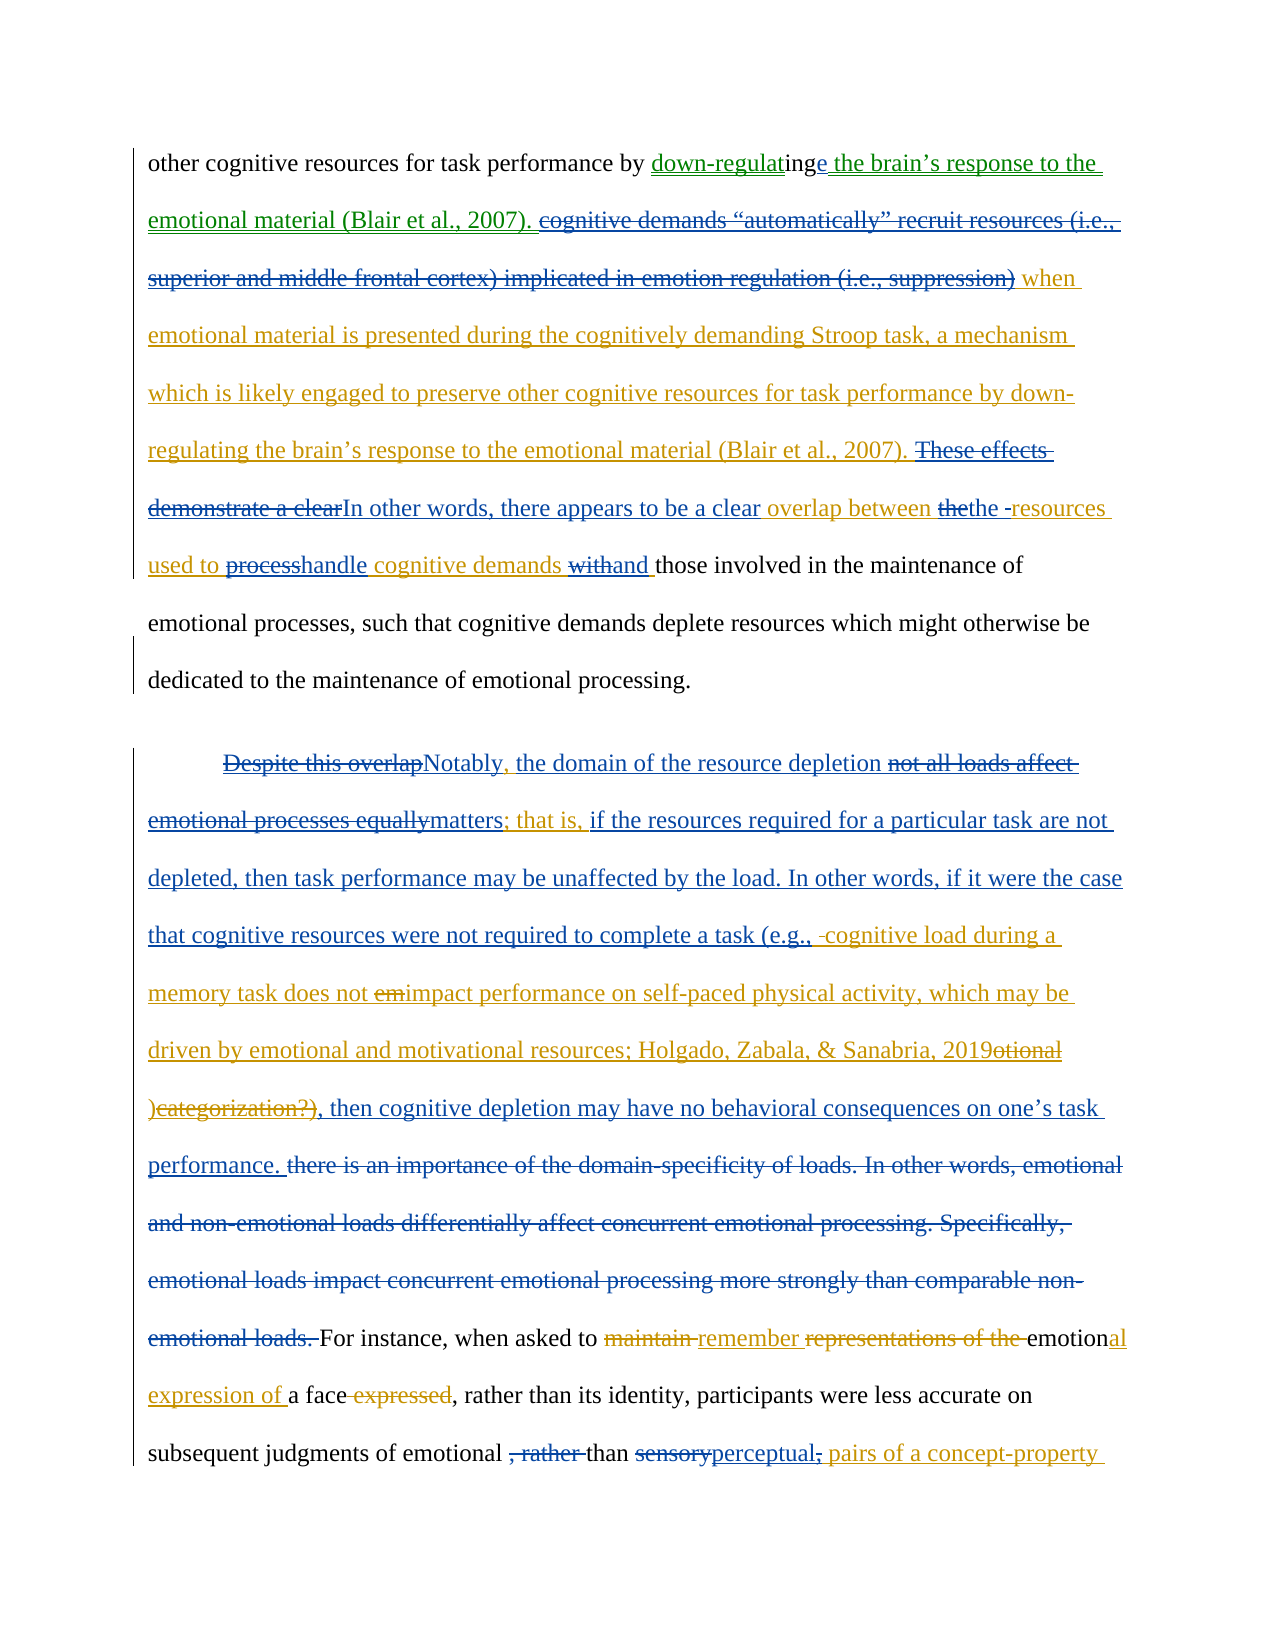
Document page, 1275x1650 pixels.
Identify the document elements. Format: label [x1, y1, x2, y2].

text [148, 748, 1127, 1466]
text [148, 148, 1127, 694]
